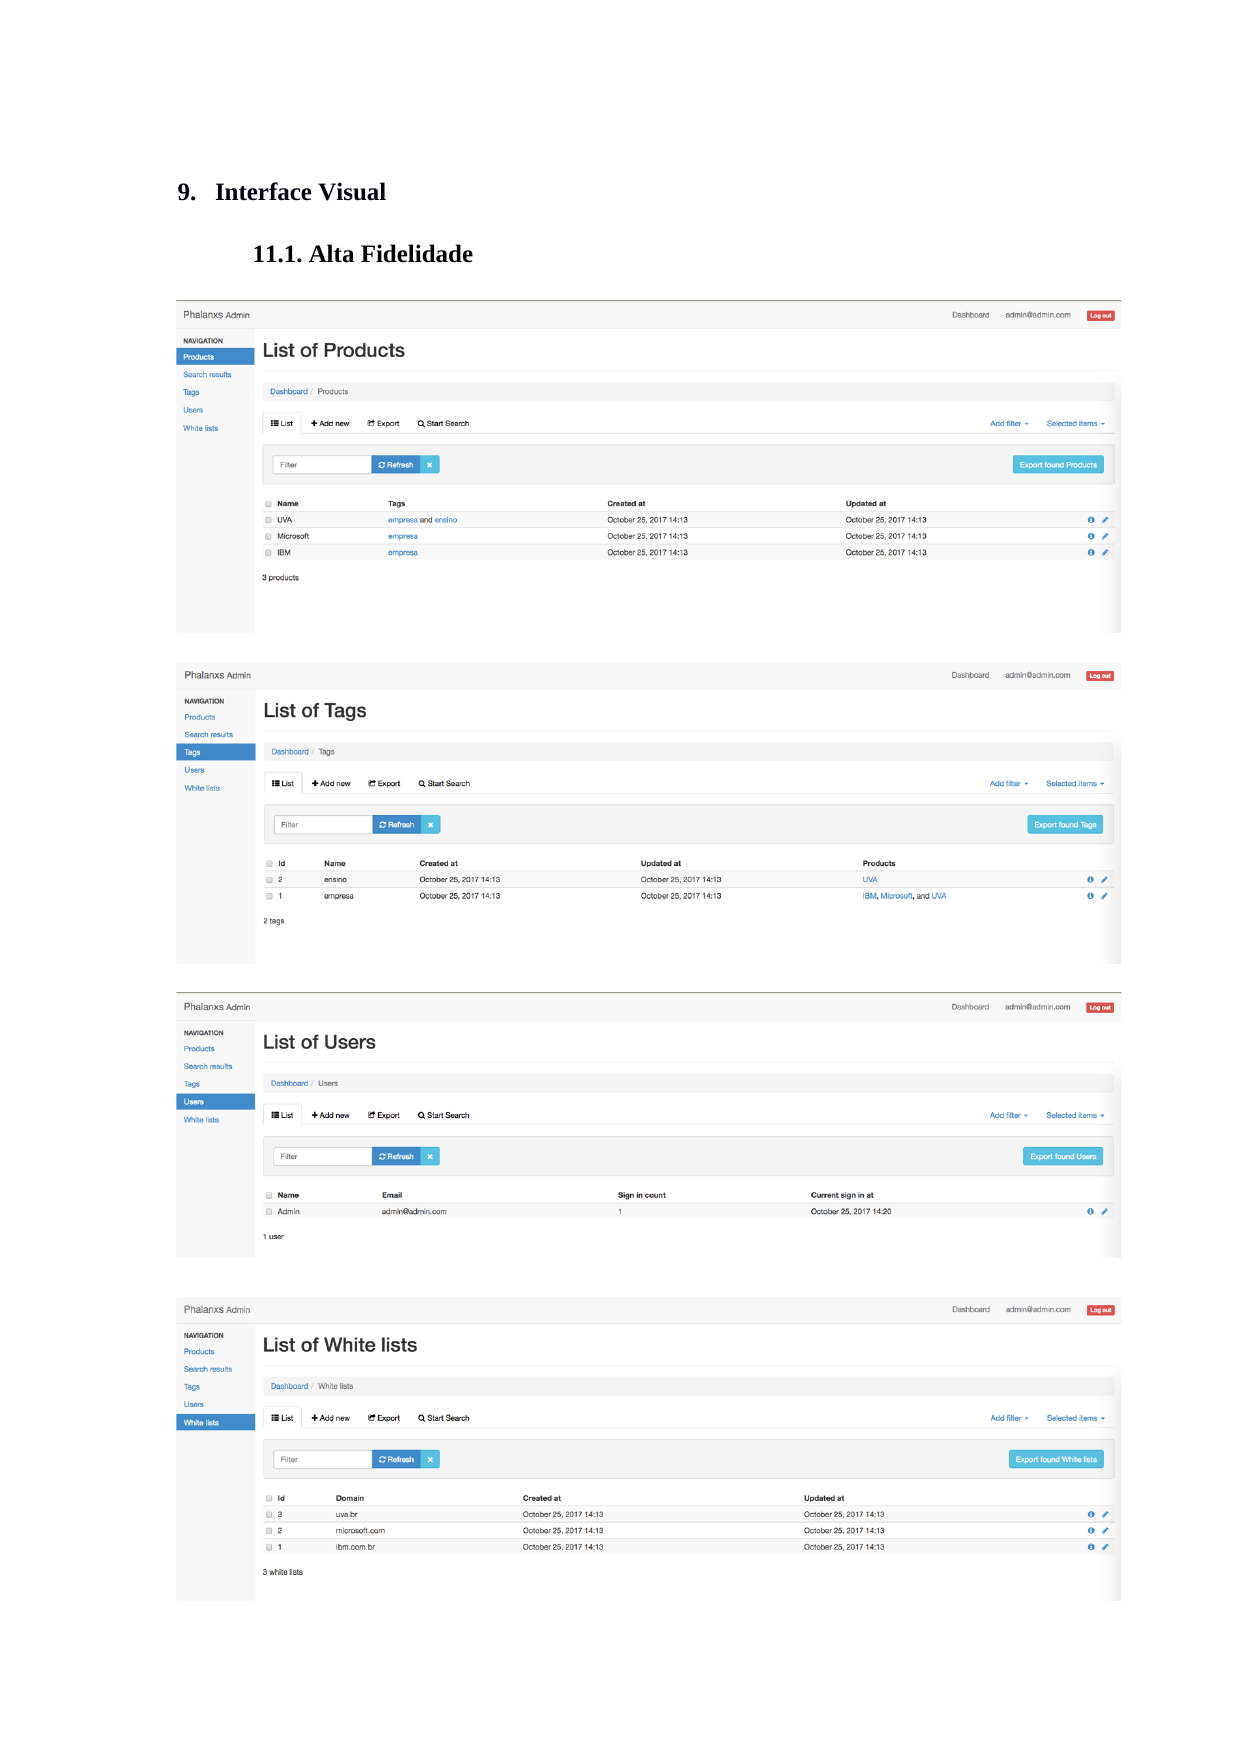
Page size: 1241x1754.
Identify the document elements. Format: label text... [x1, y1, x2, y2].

picture [176, 992, 1122, 1258]
list Interface Visual [177, 177, 1122, 206]
picture [176, 662, 1122, 964]
list 11.1. Alta Fidelidade [252, 239, 1122, 268]
picture [176, 300, 1122, 633]
picture [176, 1297, 1122, 1601]
